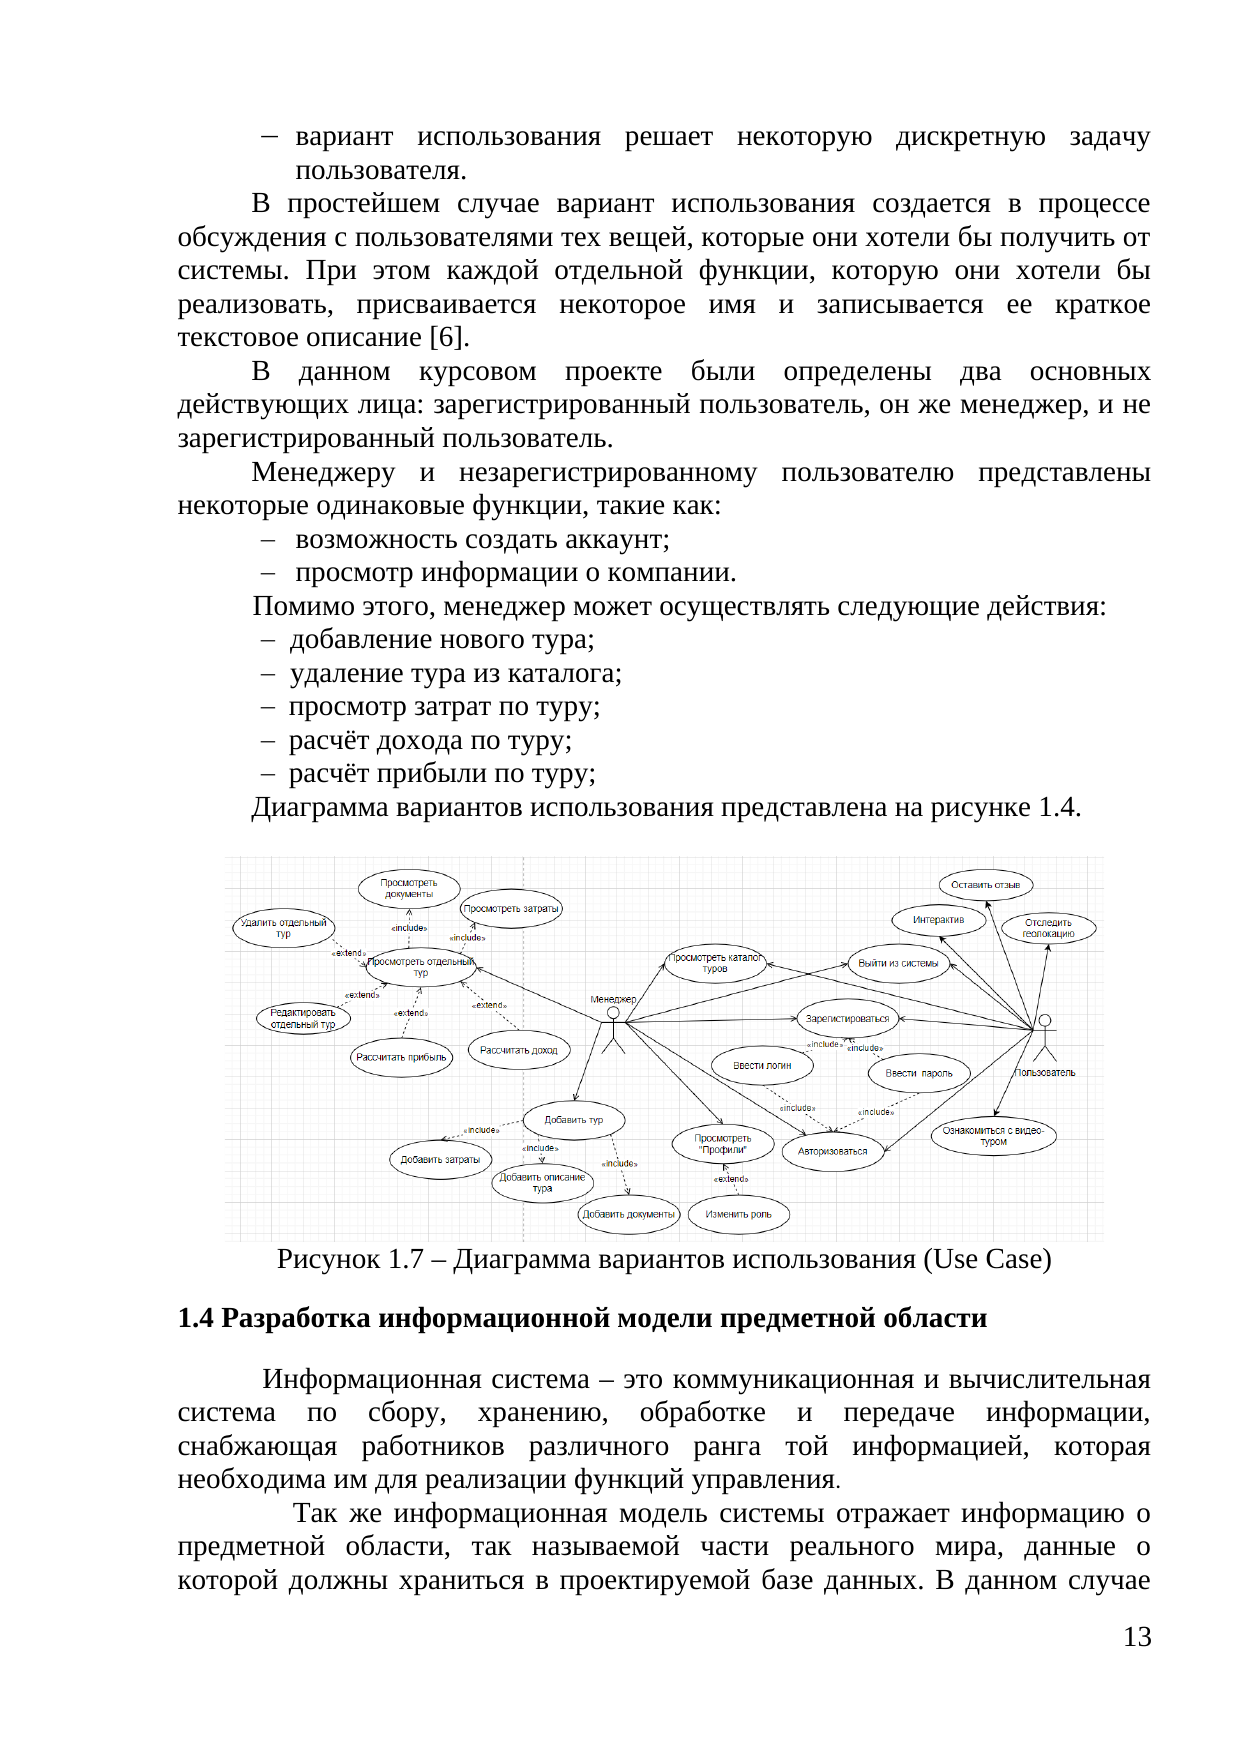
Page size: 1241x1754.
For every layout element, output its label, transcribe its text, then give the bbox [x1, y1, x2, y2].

text Информационная система – это коммуникационная и вычислительная система по сбору, хранению, обработке и передаче информации, снабжающая работников различного ранга той информацией, которая необходима им для реализации функций управления. [177, 1361, 1152, 1495]
text В простейшем случае вариант использования создается в процессе обсуждения с пользователями тех вещей, которые они хотели бы получить от системы. При этом каждой отдельной функции, которую они хотели бы реализовать, присваивается некоторое имя и записывается ее краткое текстовое описание [6]. [177, 185, 1152, 353]
text Помимо этого, менеджер может осуществлять следующие действия: [252, 588, 1152, 621]
list просмотр затрат по туру; [258, 688, 1152, 722]
list возможность создать аккаунт; [258, 521, 1152, 554]
list добавление нового тура; [258, 621, 1152, 655]
list вариант использования решает некоторую дискретную задачу пользователя. [258, 118, 1152, 185]
list удаление тура из каталога; [258, 655, 1152, 688]
text В данном курсовом проекте были определены два основных действующих лица: зарегистрированный пользователь, он же менеджер, и не зарегистрированный пользователь. [177, 353, 1152, 454]
list просмотр информации о компании. [258, 554, 1152, 588]
text Диаграмма вариантов использования представлена на рисунке 1.4. [177, 789, 1152, 823]
list расчёт дохода по туру; [258, 722, 1152, 756]
picture [224, 856, 1105, 1242]
list расчёт прибыли по туру; [258, 756, 1152, 789]
text Менеджеру и незарегистрированному пользователю представлены некоторые одинаковые функции, такие как: [177, 454, 1152, 521]
subtitle 1.4 Разработка информационной модели предметной области [177, 1300, 1152, 1334]
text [177, 1495, 1152, 1596]
text Рисунок 1.7 – Диаграмма вариантов использования (Use Case) [177, 1242, 1152, 1275]
